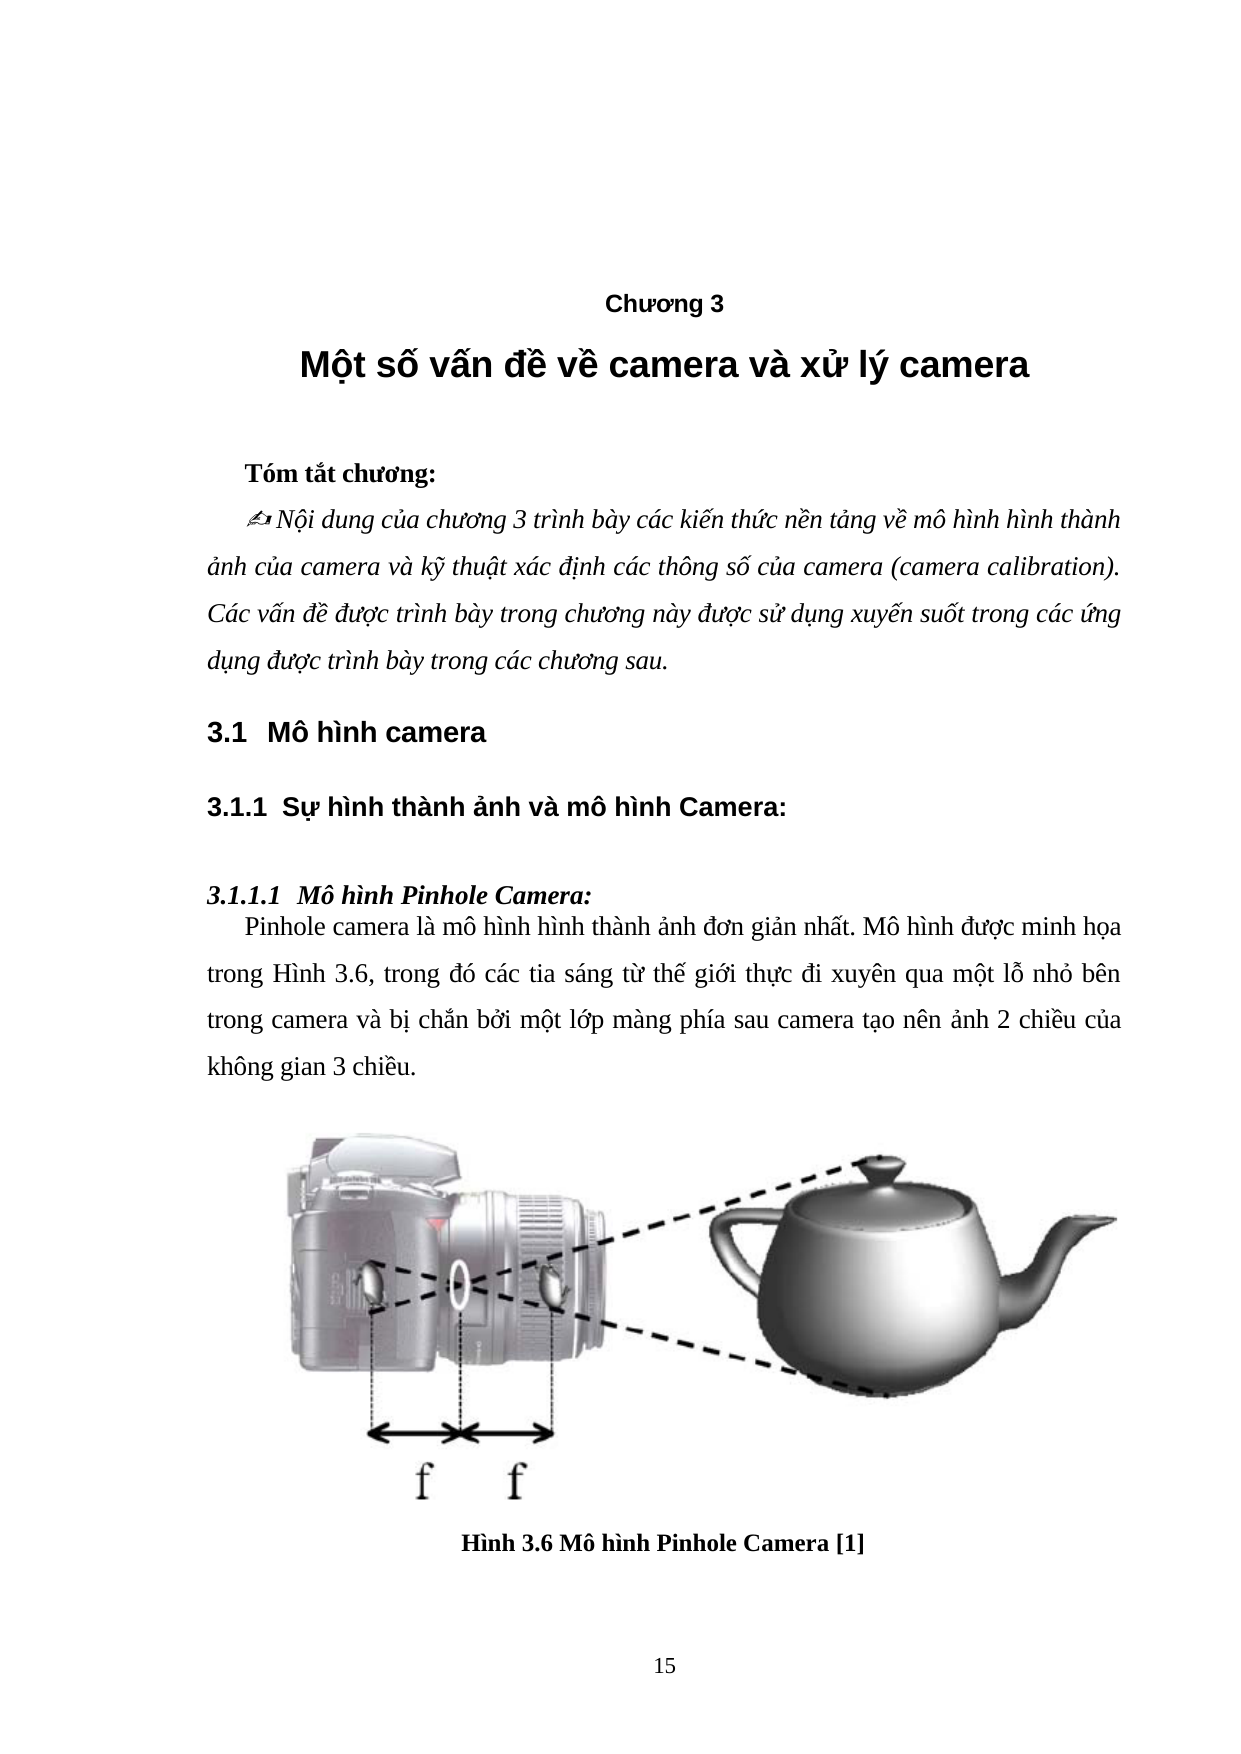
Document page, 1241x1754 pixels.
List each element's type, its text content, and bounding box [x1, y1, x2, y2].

subtitle Sự hình thành ảnh và mô hình Camera: [207, 791, 1122, 822]
subtitle Một số vấn đề về camera và xử lý camera [207, 278, 1122, 385]
text Nội dung của chương 3 trình bày các kiến thức nền tảng về mô hình hình thành ảnh của camera và kỹ thuật xác định các thông số của camera (camera calibration). Các vấn đề được trình bày trong chương này được sử dụng xuyến suốt trong các ứng dụng được trình bày trong các chương sau. [207, 504, 1122, 675]
subtitle Mô hình Pinhole Camera: [207, 879, 1122, 910]
text Tóm tắt chương: [207, 457, 1122, 488]
subtitle Mô hình camera [207, 715, 1122, 749]
